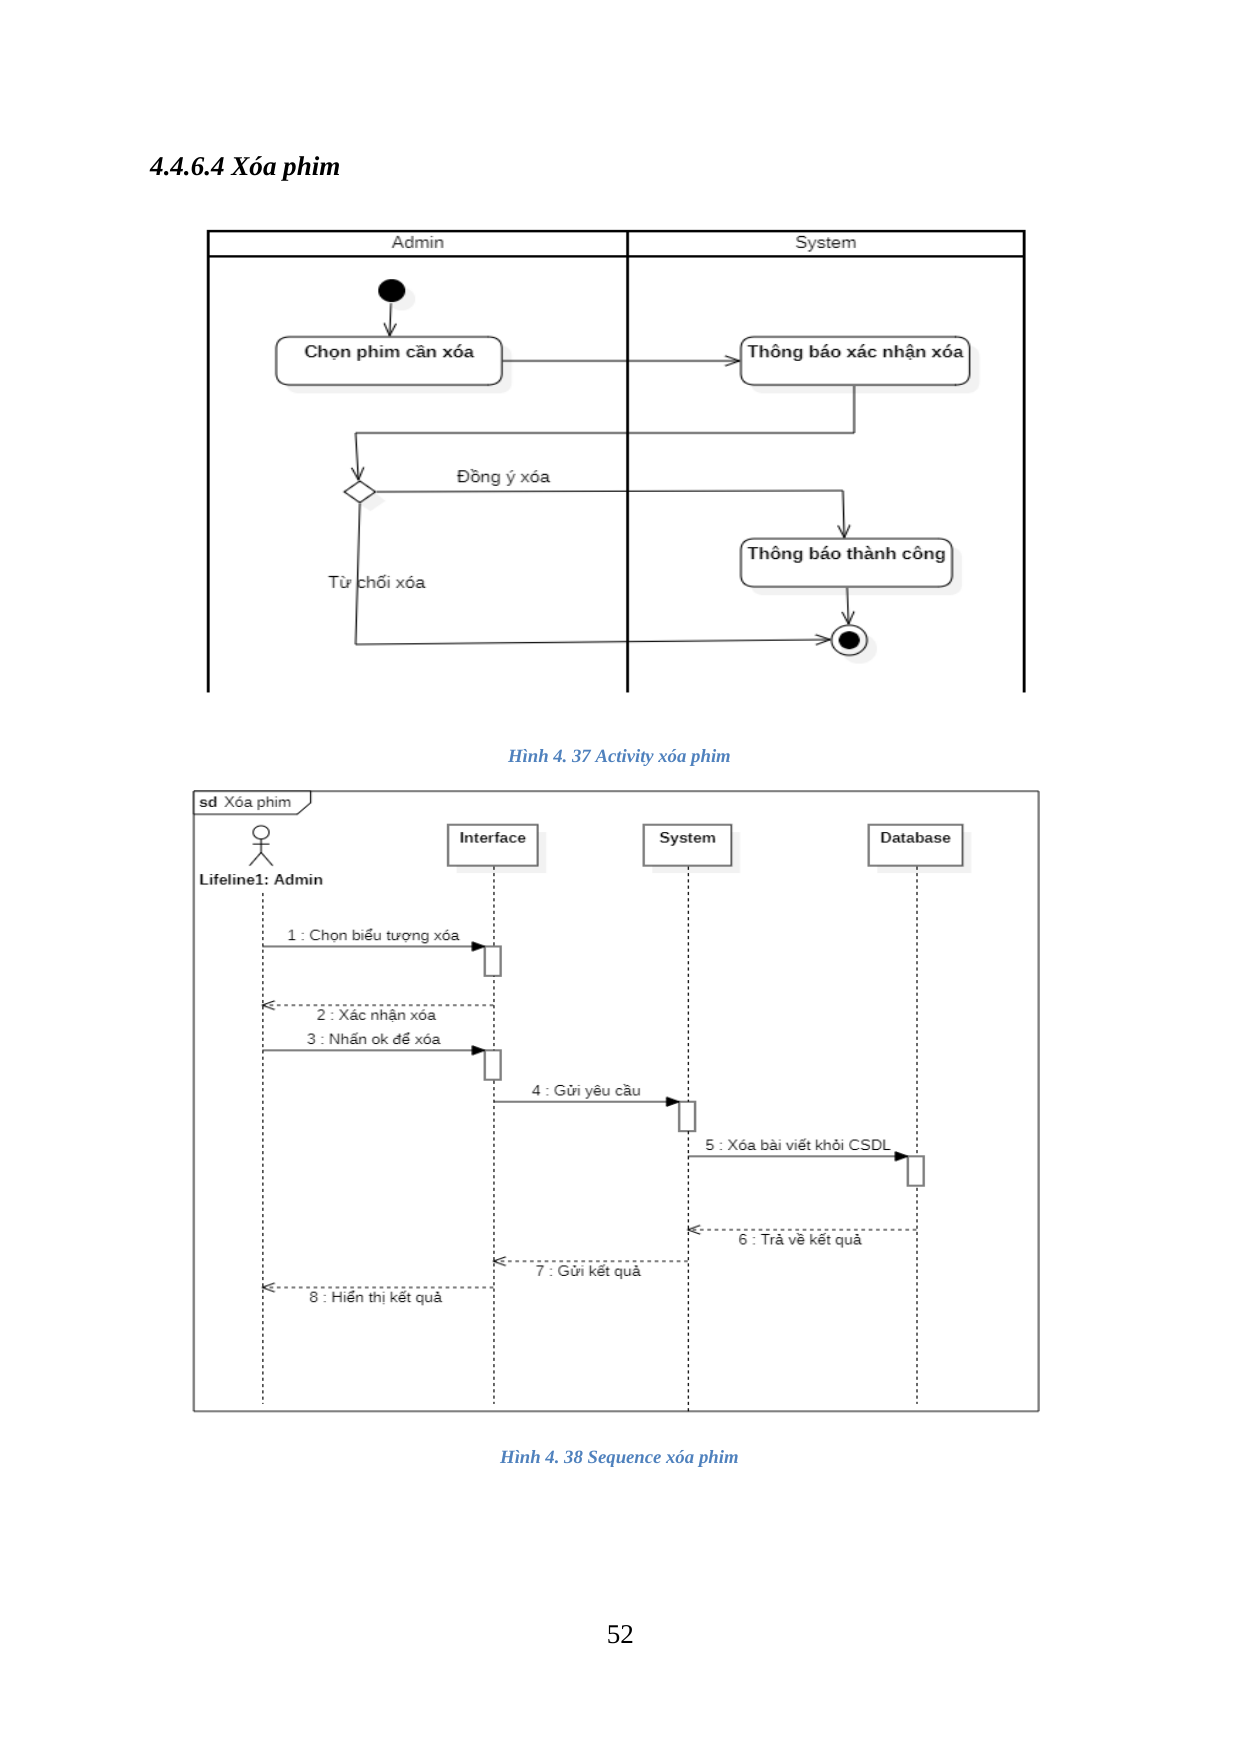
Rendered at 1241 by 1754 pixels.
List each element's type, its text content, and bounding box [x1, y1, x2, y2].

text Hình 4. 38 Sequence xóa phim [150, 1446, 1090, 1468]
picture [190, 787, 1051, 1426]
text Hình 4. 37 Activity xóa phim [150, 745, 1090, 767]
text 4.4.6.4 Xóa phim [150, 150, 1090, 181]
picture [183, 206, 1057, 725]
